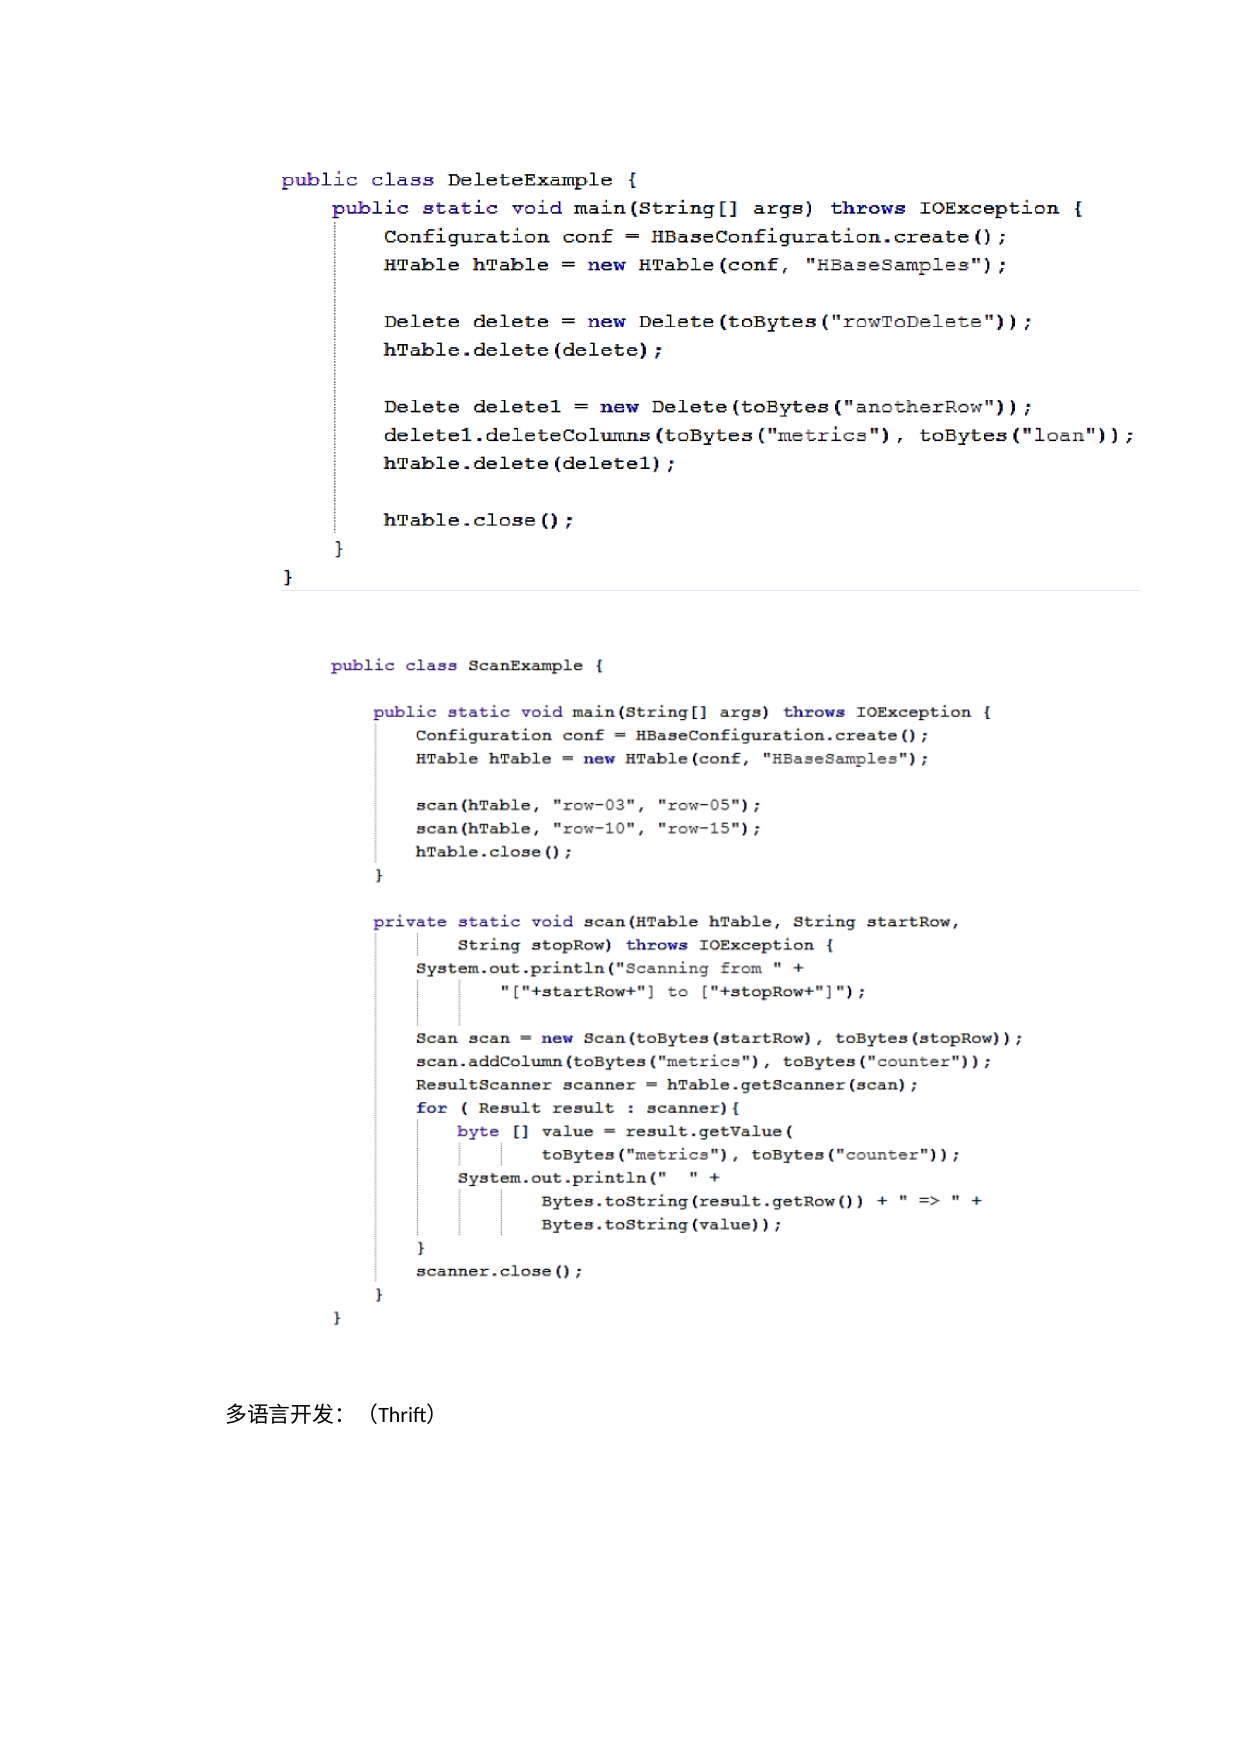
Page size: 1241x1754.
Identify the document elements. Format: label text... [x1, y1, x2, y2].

list 多语言开发：（Thrift） [225, 1397, 1053, 1429]
picture [225, 649, 1091, 1339]
picture [275, 162, 1141, 615]
